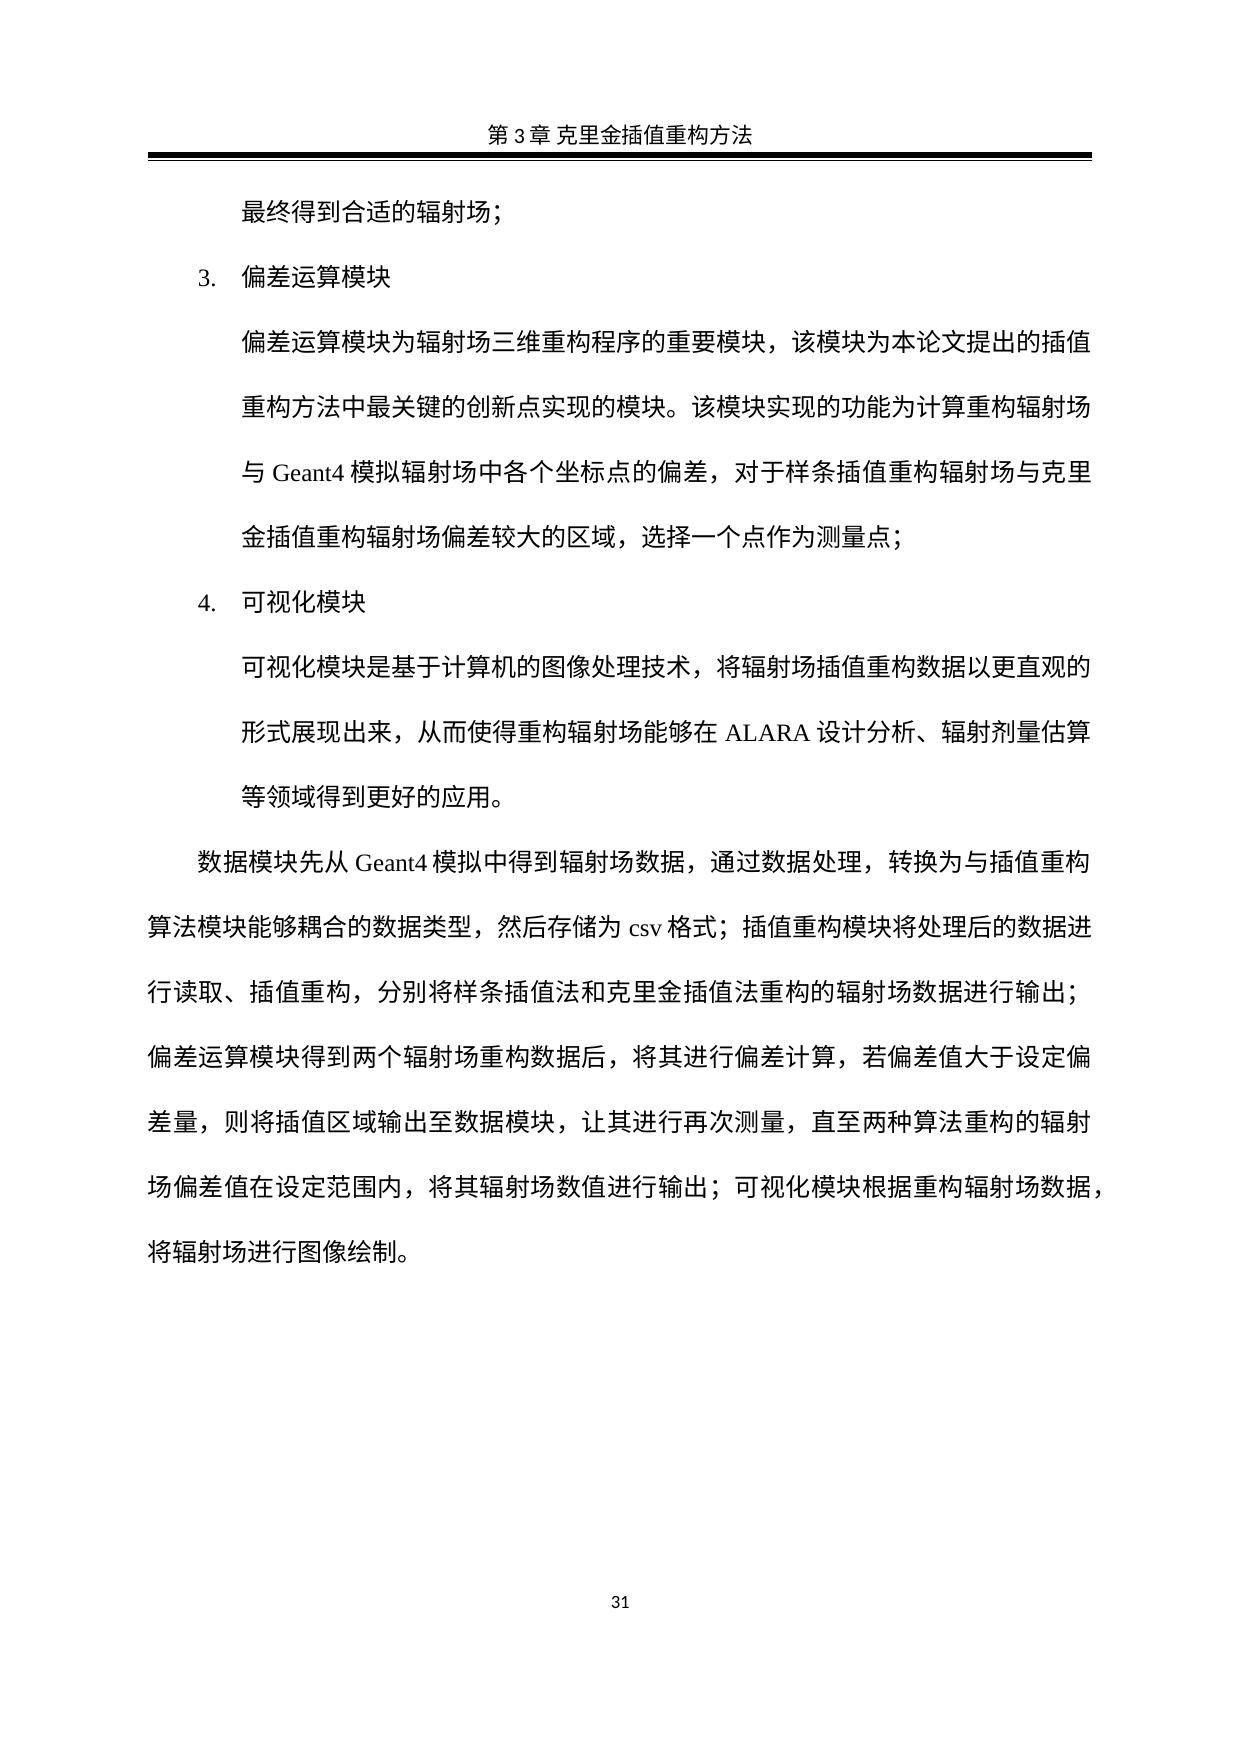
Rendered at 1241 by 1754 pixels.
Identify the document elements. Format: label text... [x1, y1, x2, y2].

list 偏差运算模块 [198, 243, 1092, 308]
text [241, 178, 1092, 243]
text 偏差运算模块为辐射场三维重构程序的重要模块，该模块为本论文提出的插值重构方法中最关键的创新点实现的模块。该模块实现的功能为计算重构辐射场与Geant4模拟辐射场中各个坐标点的偏差，对于样条插值重构辐射场与克里金插值重构辐射场偏差较大的区域，选择一个点作为测量点； [241, 308, 1092, 568]
text 数据模块先从Geant4模拟中得到辐射场数据，通过数据处理，转换为与插值重构算法模块能够耦合的数据类型，然后存储为csv格式；插值重构模块将处理后的数据进行读取、插值重构，分别将样条插值法和克里金插值法重构的辐射场数据进行输出；偏差运算模块得到两个辐射场重构数据后，将其进行偏差计算，若偏差值大于设定偏差量，则将插值区域输出至数据模块，让其进行再次测量，直至两种算法重构的辐射场偏差值在设定范围内，将其辐射场数值进行输出；可视化模块根据重构辐射场数据，将辐射场进行图像绘制。 [148, 828, 1092, 1283]
text 可视化模块是基于计算机的图像处理技术，将辐射场插值重构数据以更直观的形式展现出来，从而使得重构辐射场能够在ALARA设计分析、辐射剂量估算等领域得到更好的应用。 [241, 633, 1092, 828]
list 可视化模块 [198, 568, 1092, 633]
